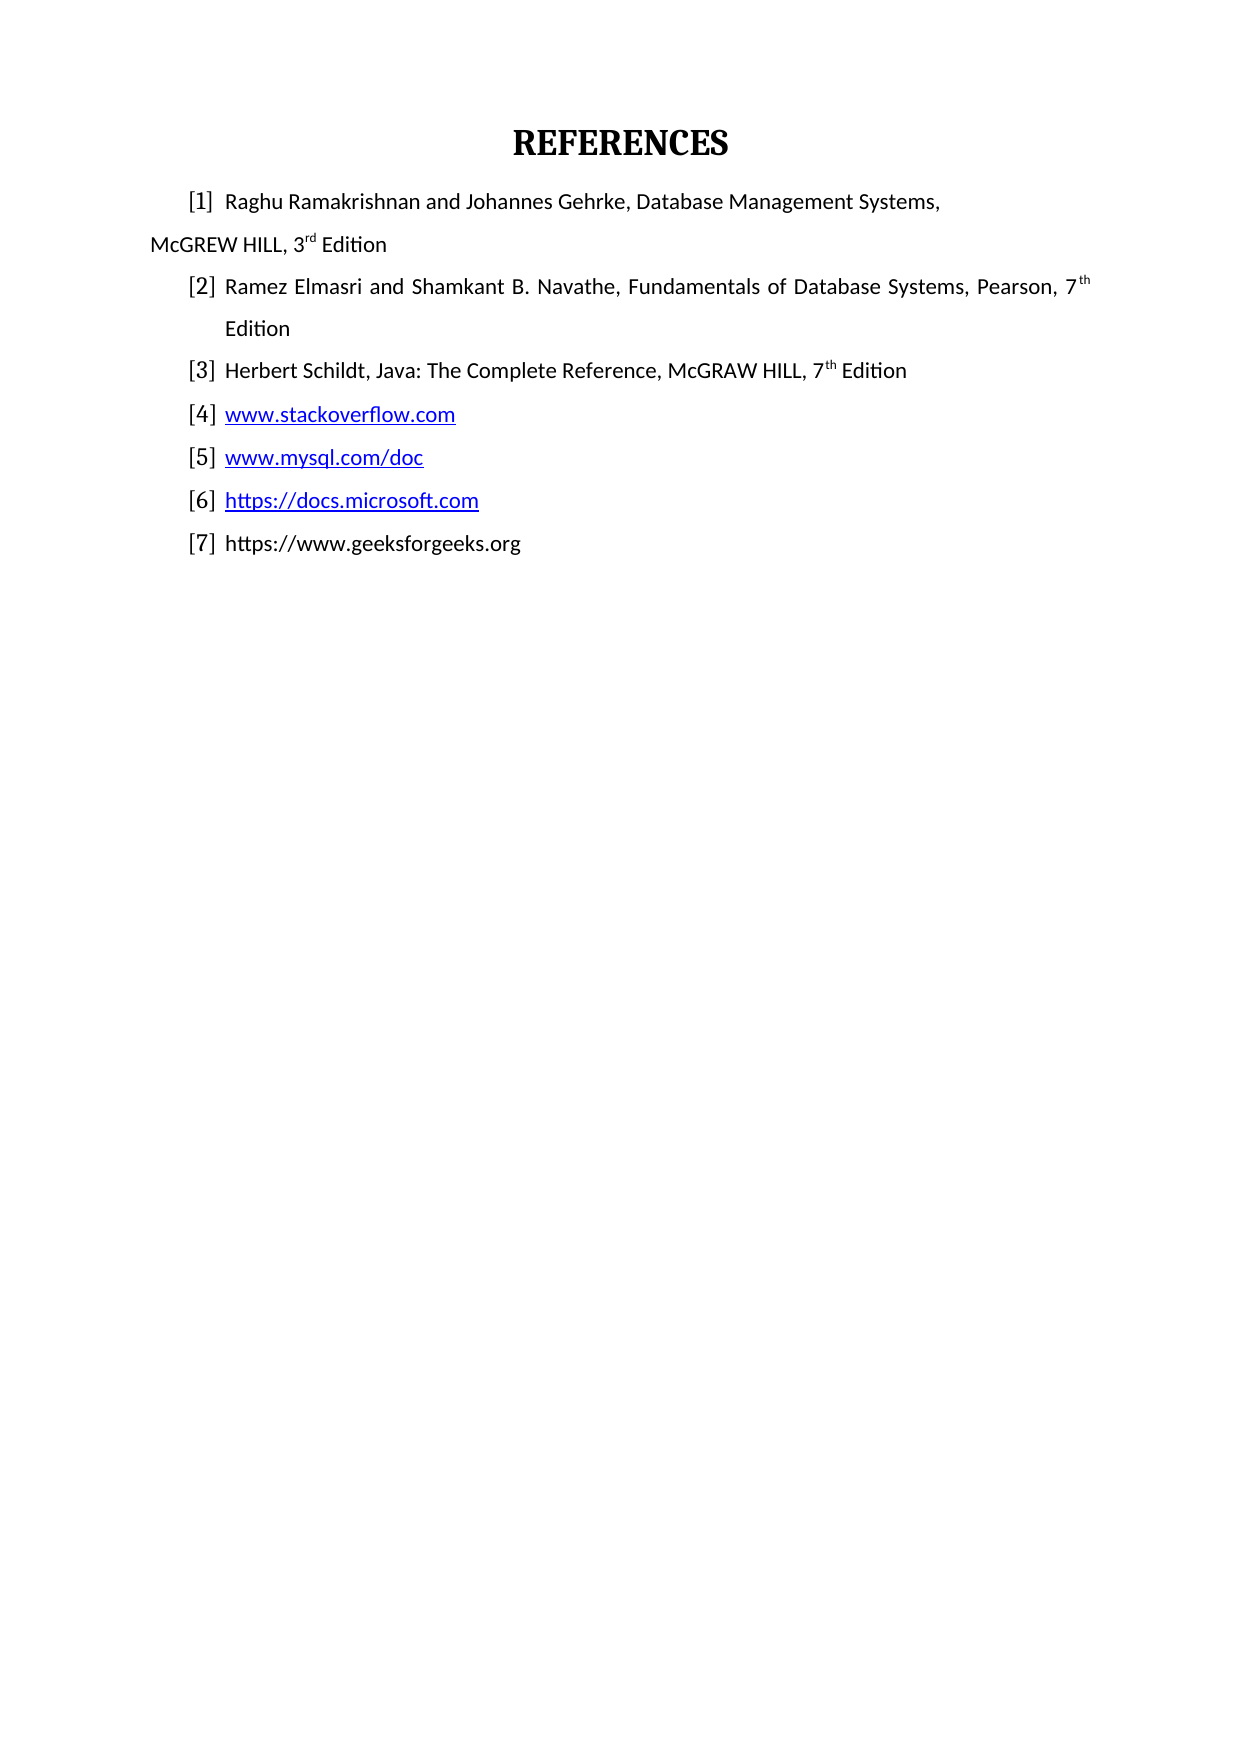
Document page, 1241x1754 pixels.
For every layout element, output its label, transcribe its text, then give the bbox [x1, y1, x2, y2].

list Ramez Elmasri and Shamkant B. Navathe, Fundamentals of Database Systems, Pearson, 7th Edition [187, 272, 1090, 342]
list https://docs.microsoft.com [187, 486, 1090, 514]
text REFERENCES [150, 122, 1090, 165]
list www.mysql.com/doc [187, 443, 1090, 471]
list www.stackoverflow.com [187, 399, 1090, 428]
list https://www.geeksforgeeks.org [187, 529, 1090, 558]
text McGREW HILL, 3rd Edition [150, 230, 1090, 258]
list Raghu Ramakrishnan and Johannes Gehrke, Database Management Systems, [187, 187, 1090, 215]
list Herbert Schildt, Java: The Complete Reference, McGRAW HILL, 7th Edition [187, 356, 1090, 385]
